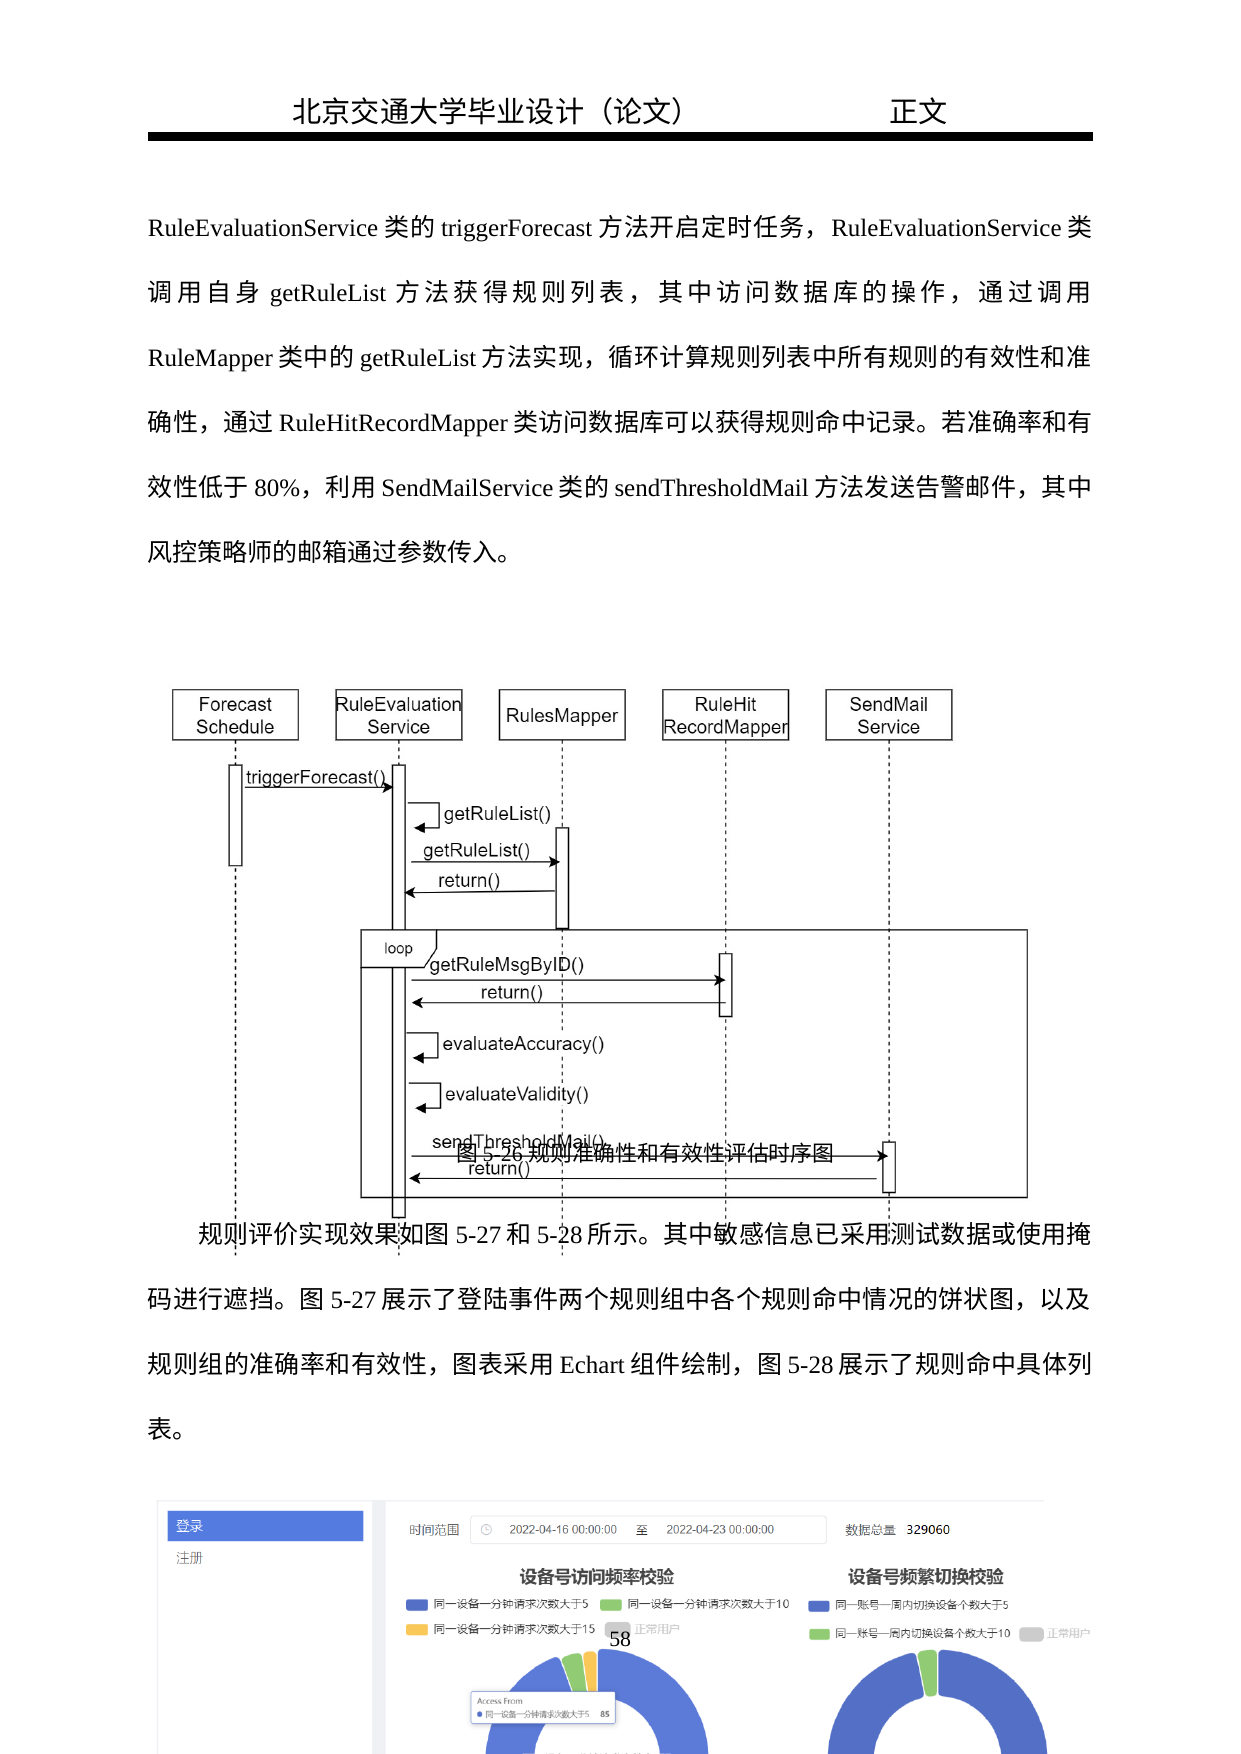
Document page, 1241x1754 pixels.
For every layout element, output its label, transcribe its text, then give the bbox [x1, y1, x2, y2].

picture [162, 679, 1038, 1135]
picture [162, 1168, 1038, 1200]
picture [156, 1500, 1106, 1754]
text 规则评价实现效果如图5-27和5-28所示。其中敏感信息已采用测试数据或使用掩码进行遮挡。图5-27展示了登陆事件两个规则组中各个规则命中情况的饼状图，以及规则组的准确率和有效性，图表采用Echart组件绘制，图5-28展示了规则命中具体列表。 [148, 1200, 1092, 1460]
text 图5-26 规则准确性和有效性评估时序图 [148, 1135, 1092, 1168]
